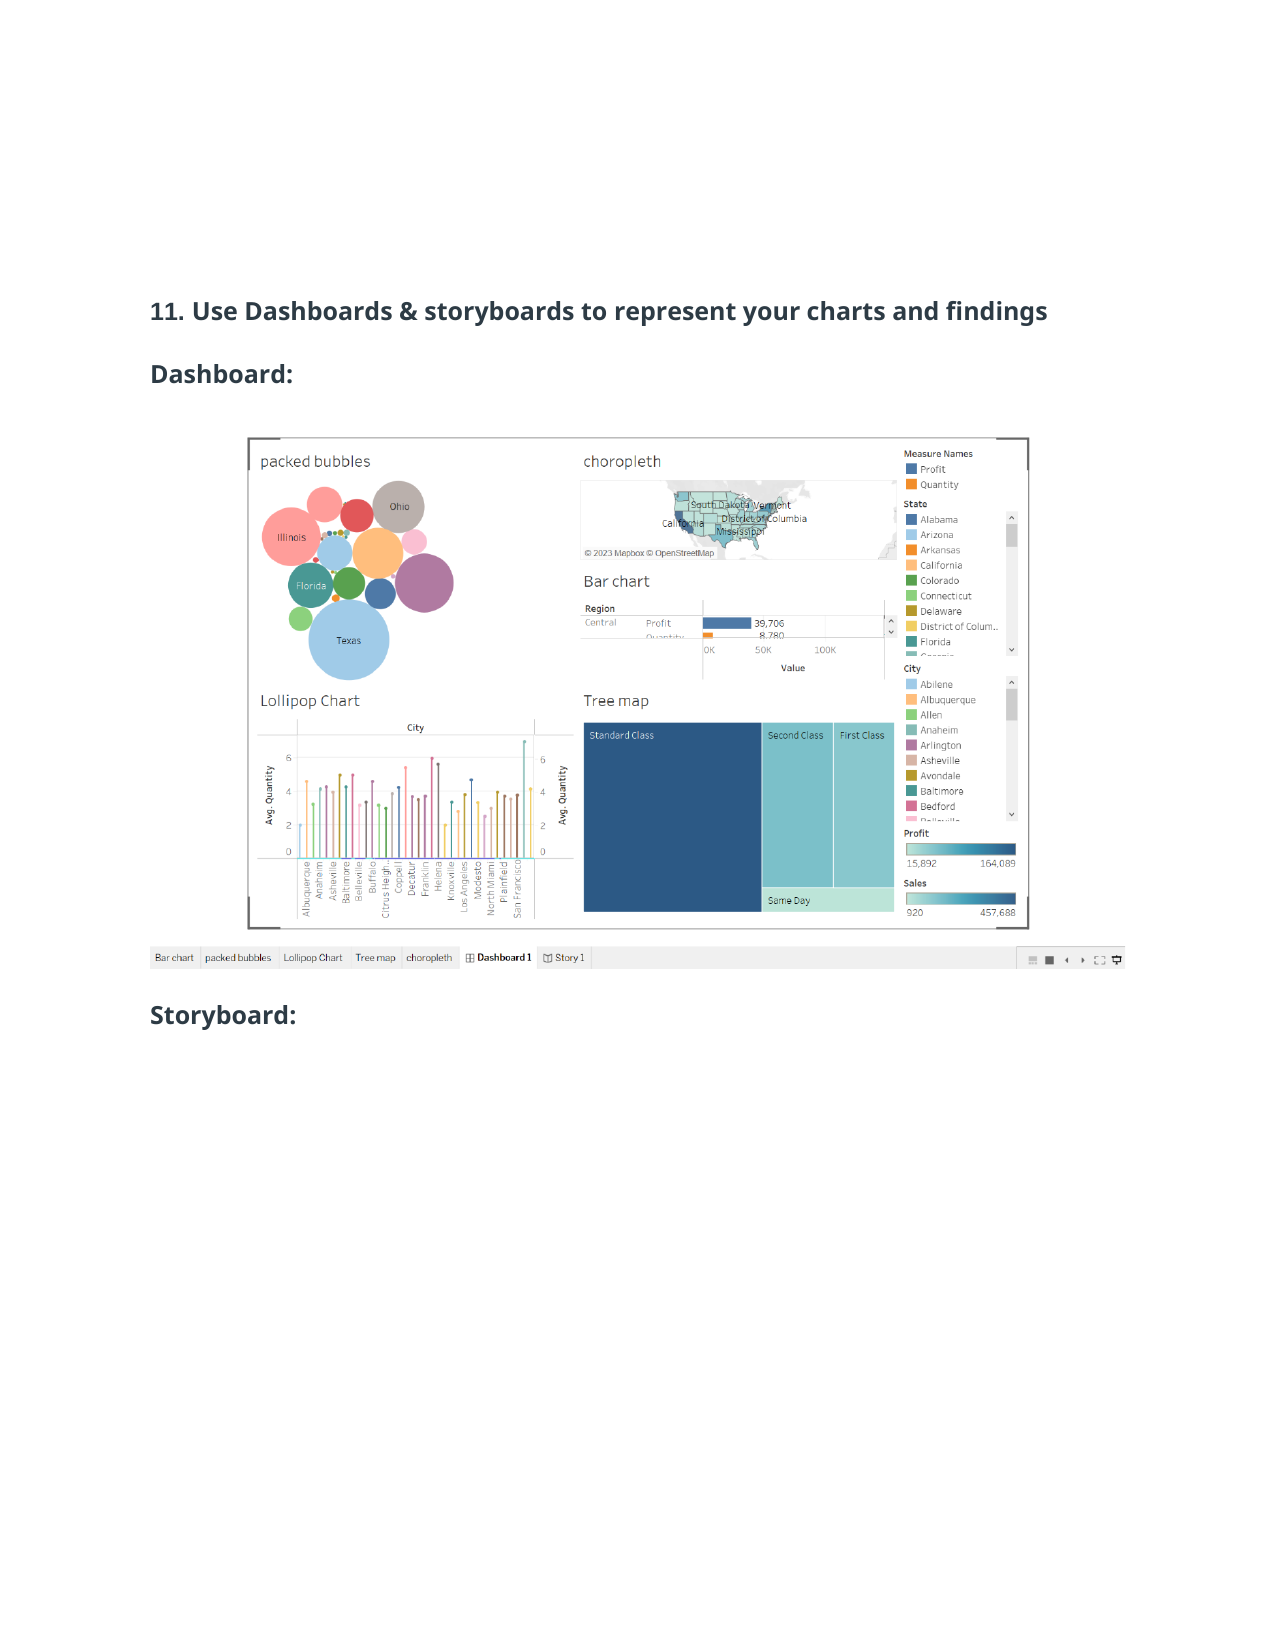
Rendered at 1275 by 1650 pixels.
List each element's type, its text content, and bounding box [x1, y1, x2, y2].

text Dashboard: [150, 357, 1125, 391]
text 11. Use Dashboards & storyboards to represent your charts and findings [150, 294, 1125, 328]
text Storyboard: [150, 998, 1125, 1032]
picture [150, 420, 1125, 969]
